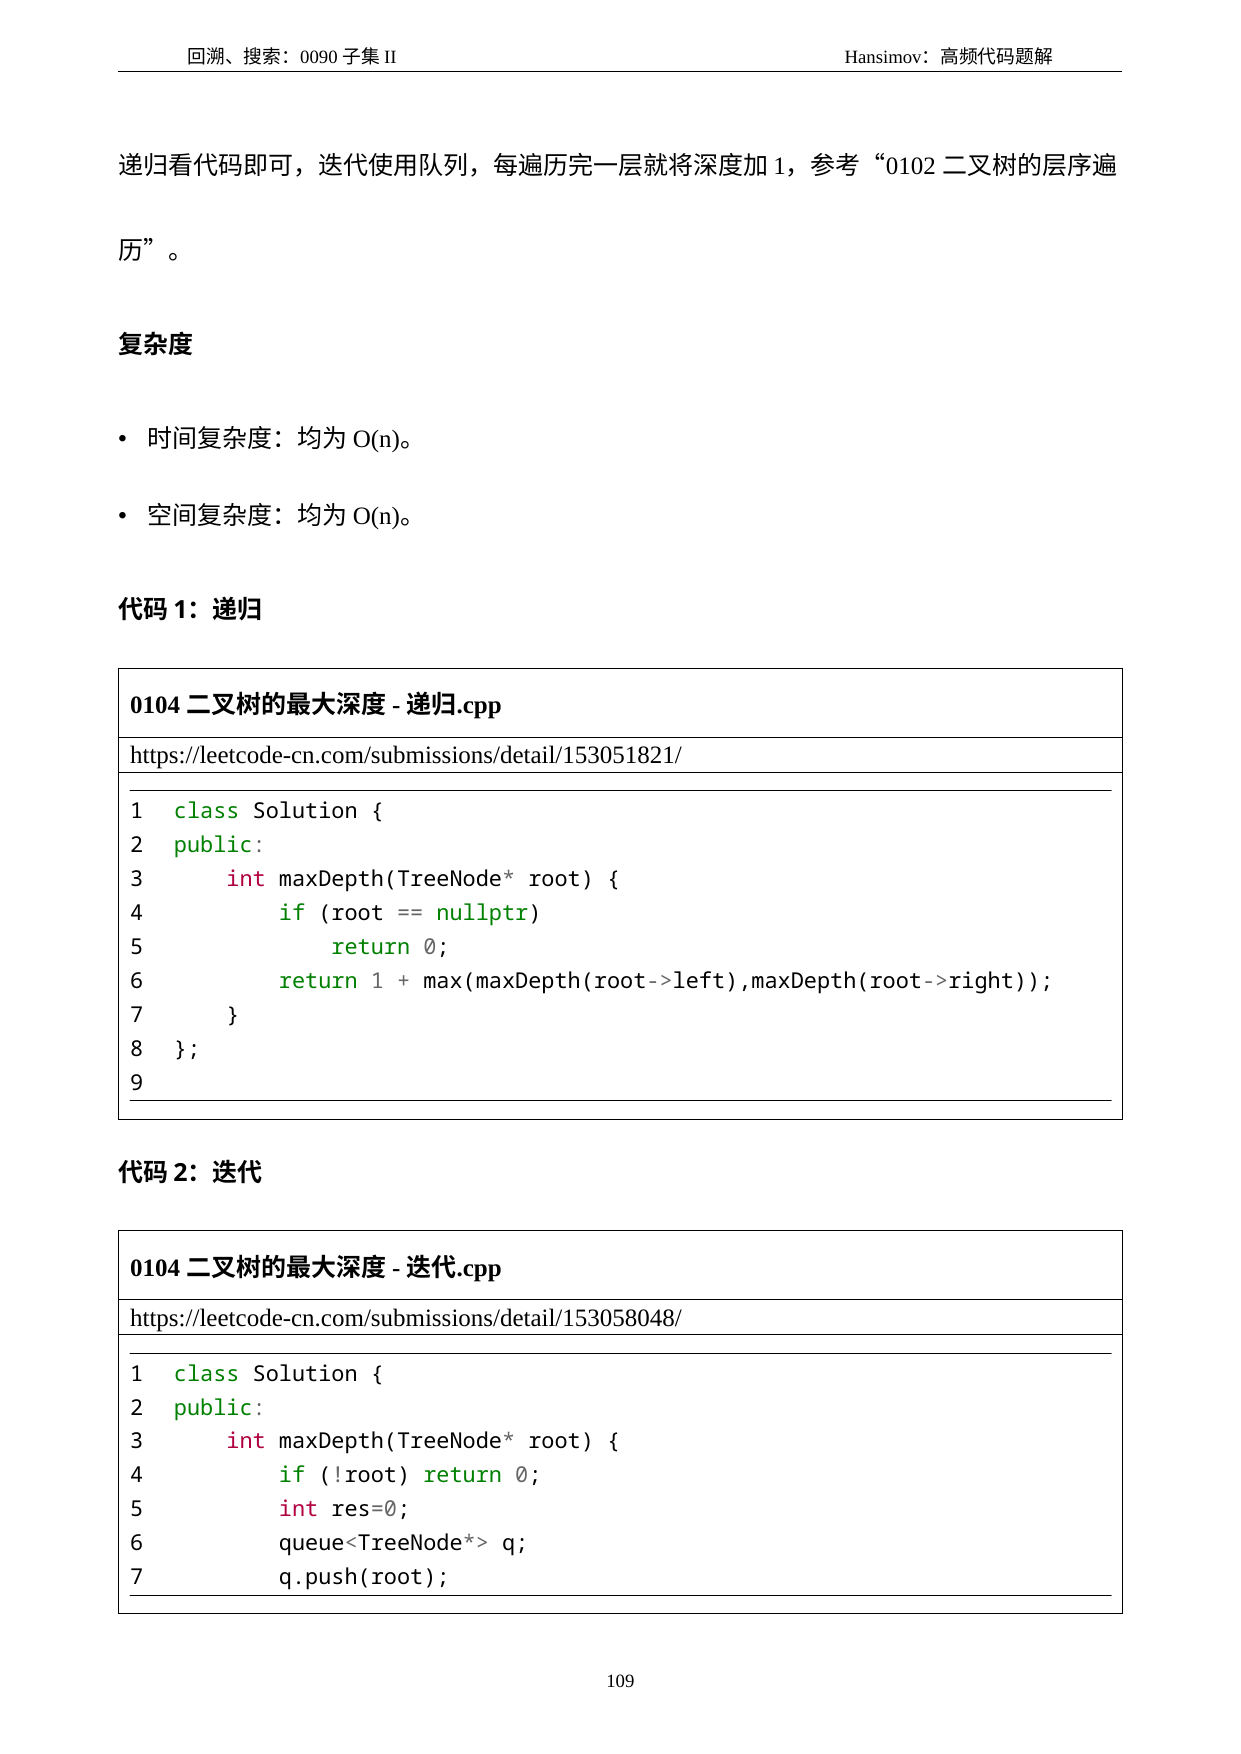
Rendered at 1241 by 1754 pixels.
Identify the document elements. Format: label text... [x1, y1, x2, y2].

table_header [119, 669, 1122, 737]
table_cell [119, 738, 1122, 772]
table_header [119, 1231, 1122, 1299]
text 空间复杂度：均为O(n)。 [118, 480, 1122, 548]
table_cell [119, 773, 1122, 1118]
subtitle 复杂度 [118, 309, 1097, 377]
text 时间复杂度：均为O(n)。 [118, 403, 1122, 471]
subtitle 代码2：迭代 [118, 1136, 1097, 1204]
subtitle 代码1：递归 [118, 574, 1097, 642]
text 递归看代码即可，迭代使用队列，每遍历完一层就将深度加1，参考“0102 二叉树的层序遍历”。 [118, 130, 1122, 283]
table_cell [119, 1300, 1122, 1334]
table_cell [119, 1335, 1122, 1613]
